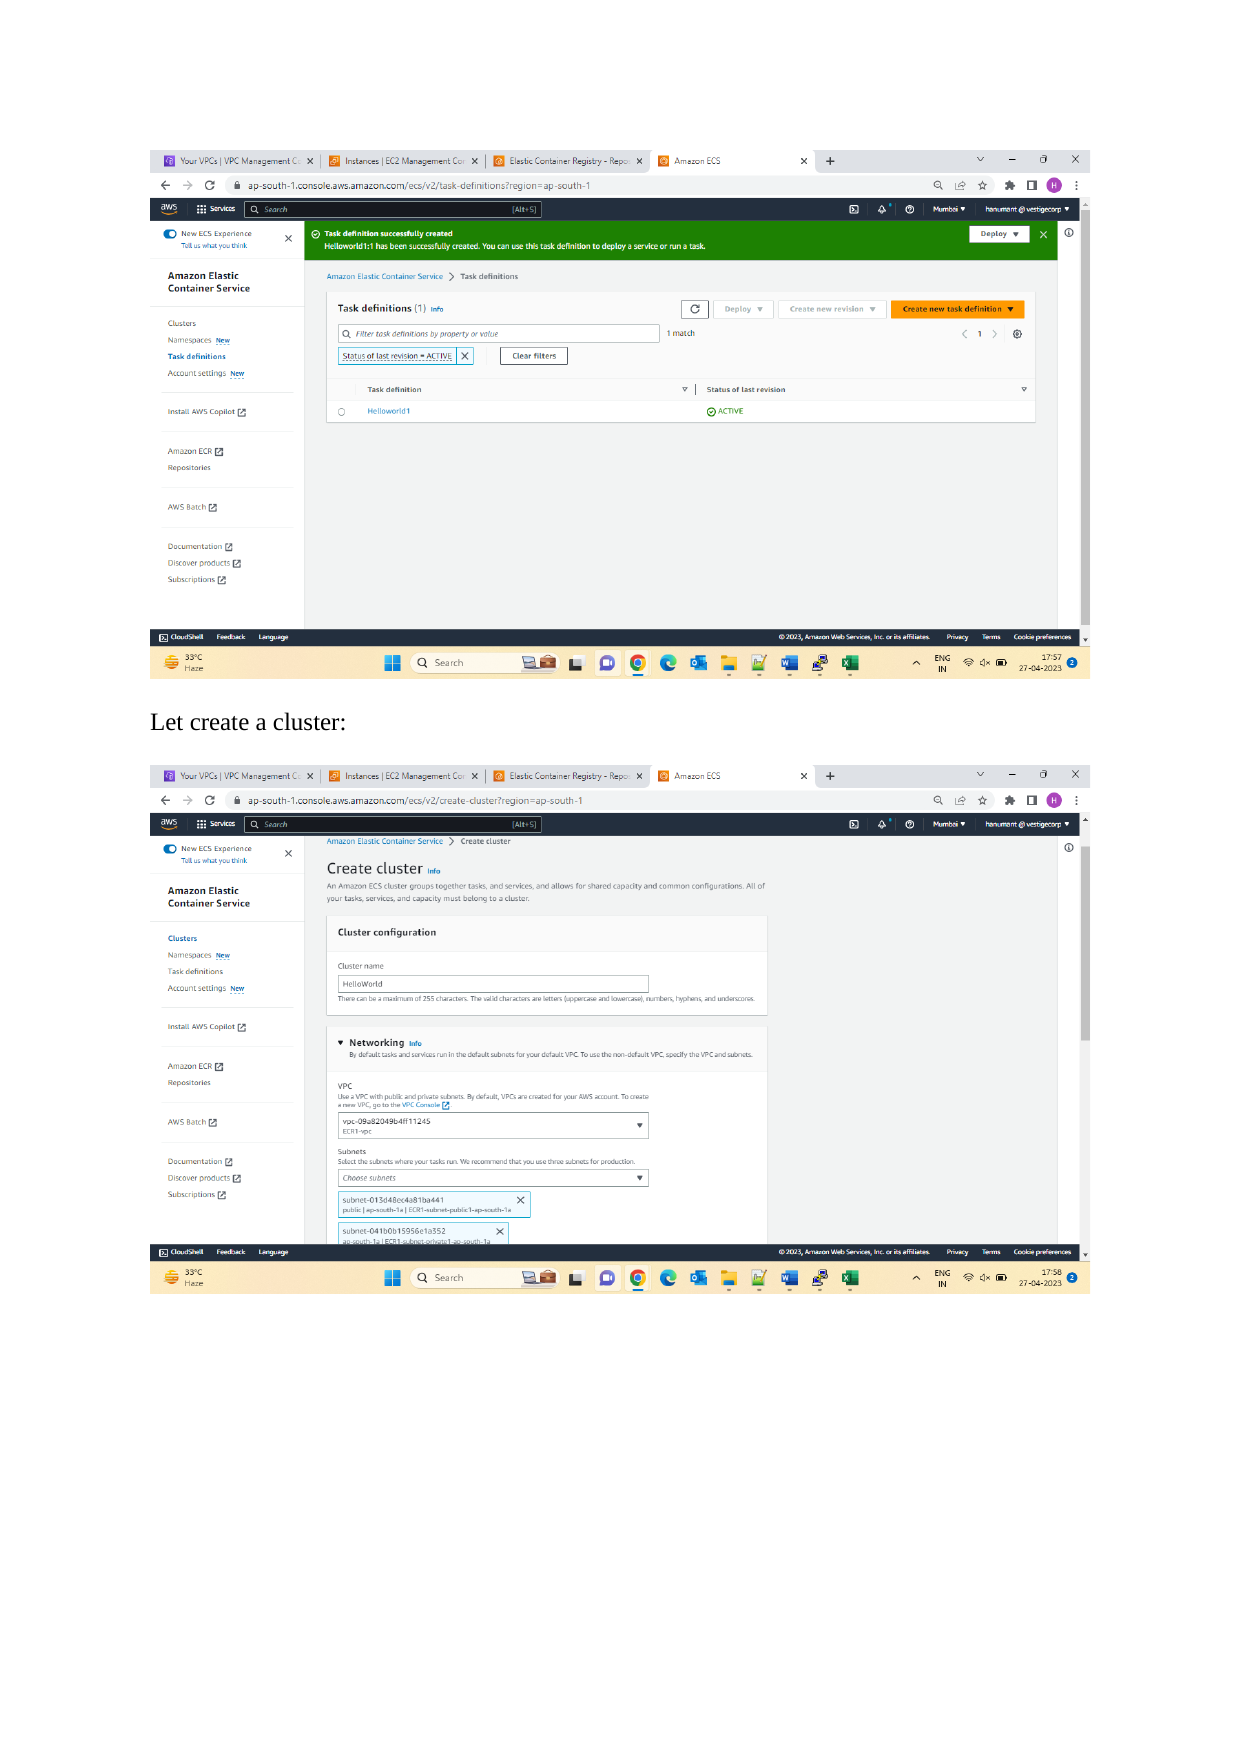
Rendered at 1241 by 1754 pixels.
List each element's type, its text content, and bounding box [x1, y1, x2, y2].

picture [150, 150, 1091, 679]
text Let create a cluster: [150, 707, 1090, 736]
picture [150, 765, 1091, 1294]
